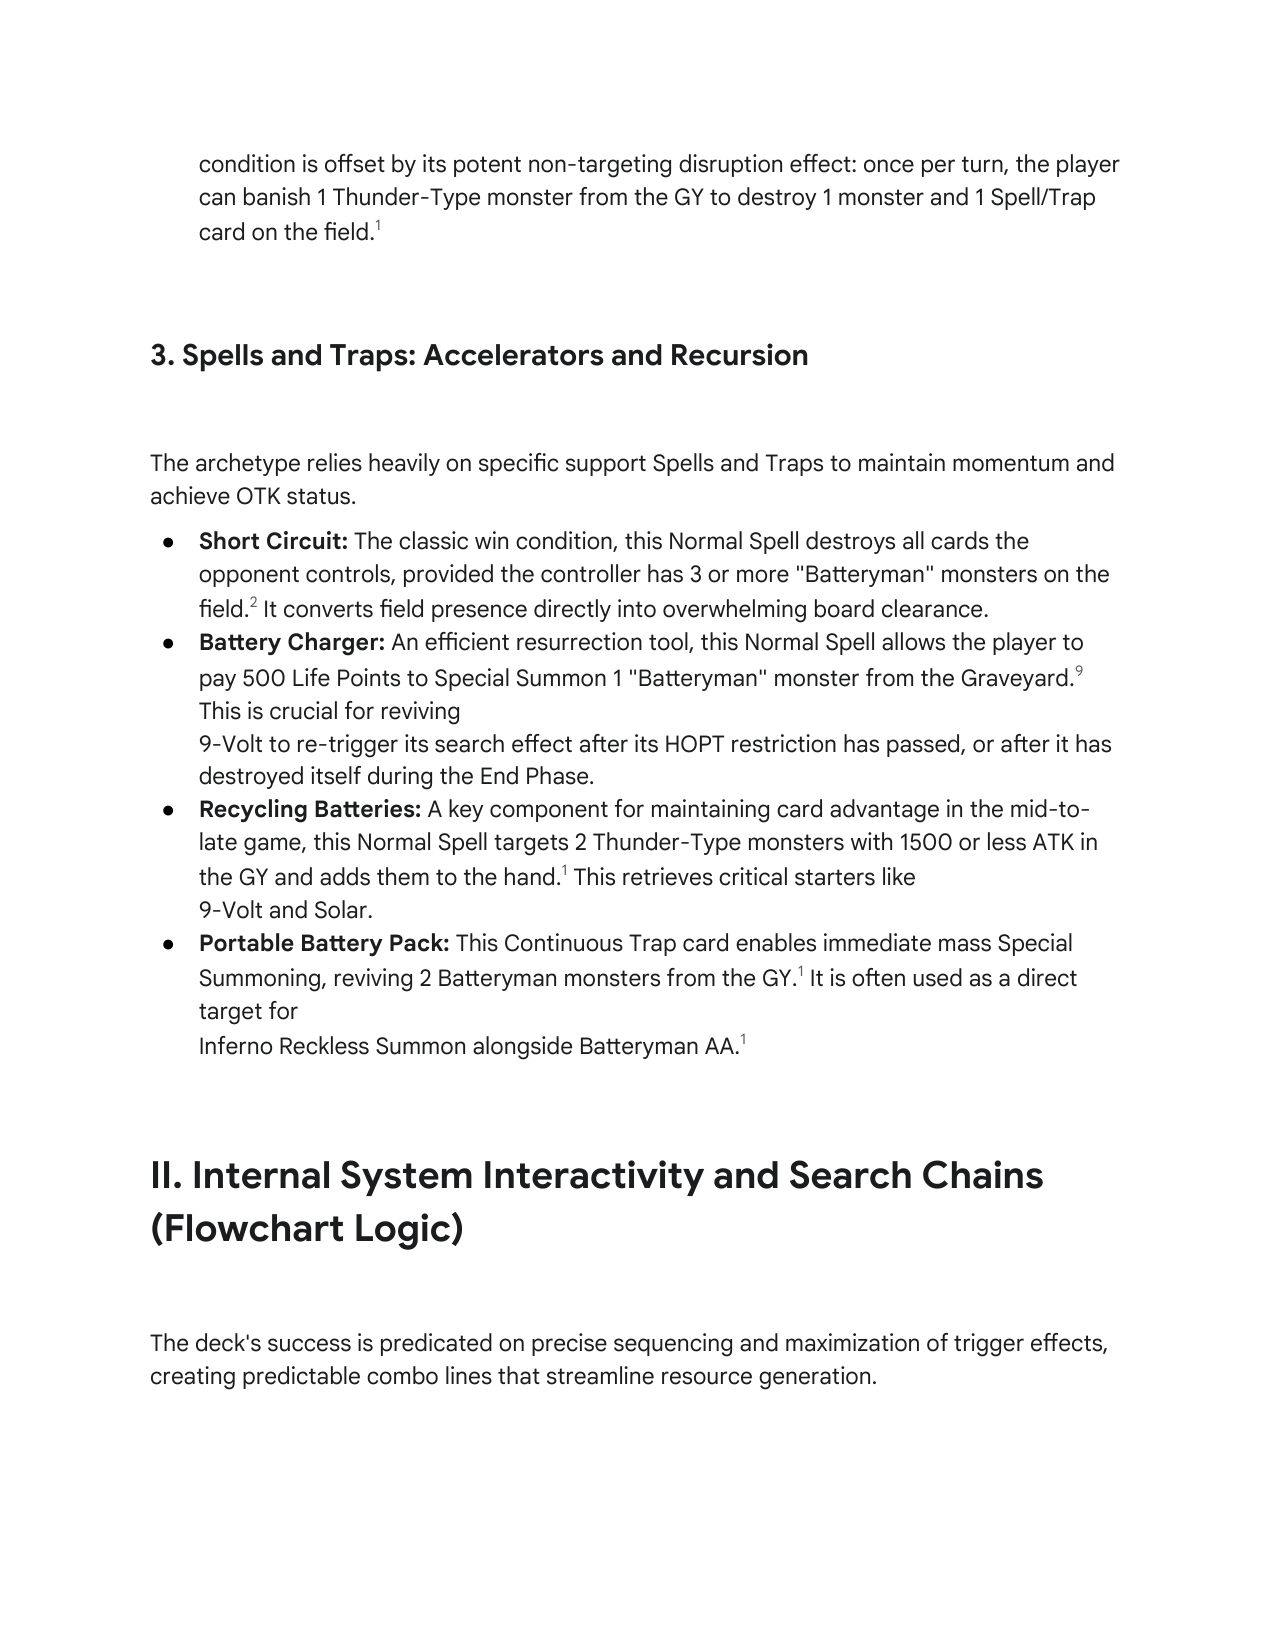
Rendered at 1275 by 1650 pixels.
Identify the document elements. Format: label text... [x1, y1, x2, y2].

list Recycling Batteries: A key component for maintaining card advantage in the mid-to-late game, this Normal Spell targets 2 Thunder-Type monsters with 1500 or less ATK in the GY and adds them to the hand.1 This retrieves critical starters like 9-Volt and Solar. [161, 795, 1125, 925]
text The archetype relies heavily on specific support Spells and Traps to maintain momentum and achieve OTK status. [150, 449, 1125, 511]
subtitle II. Internal System Interactivity and Search Chains (Flowchart Logic) [150, 1152, 1125, 1253]
subtitle 3. Spells and Traps: Accelerators and Recursion [150, 337, 1125, 374]
list Portable Battery Pack: This Continuous Trap card enables immediate mass Special Summoning, reviving 2 Batteryman monsters from the GY.1 It is often used as a direct target for Inferno Reckless Summon alongside Batteryman AA.1 [161, 929, 1125, 1062]
list Short Circuit: The classic win condition, this Normal Spell destroys all cards the opponent controls, provided the controller has 3 or more "Batteryman" monsters on the field.2 It converts field presence directly into overwhelming board clearance. [161, 527, 1125, 624]
text The deck's success is predicated on precise sequencing and maximization of trigger effects, creating predictable combo lines that streamline resource generation. [150, 1329, 1125, 1391]
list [161, 150, 1125, 247]
list Battery Charger: An efficient resurrection tool, this Normal Spell allows the player to pay 500 Life Points to Special Summon 1 "Batteryman" monster from the Graveyard.9 This is crucial for reviving 9-Volt to re-trigger its search effect after its HOPT restriction has passed, or after it has destroyed itself during the End Phase. [161, 629, 1125, 791]
